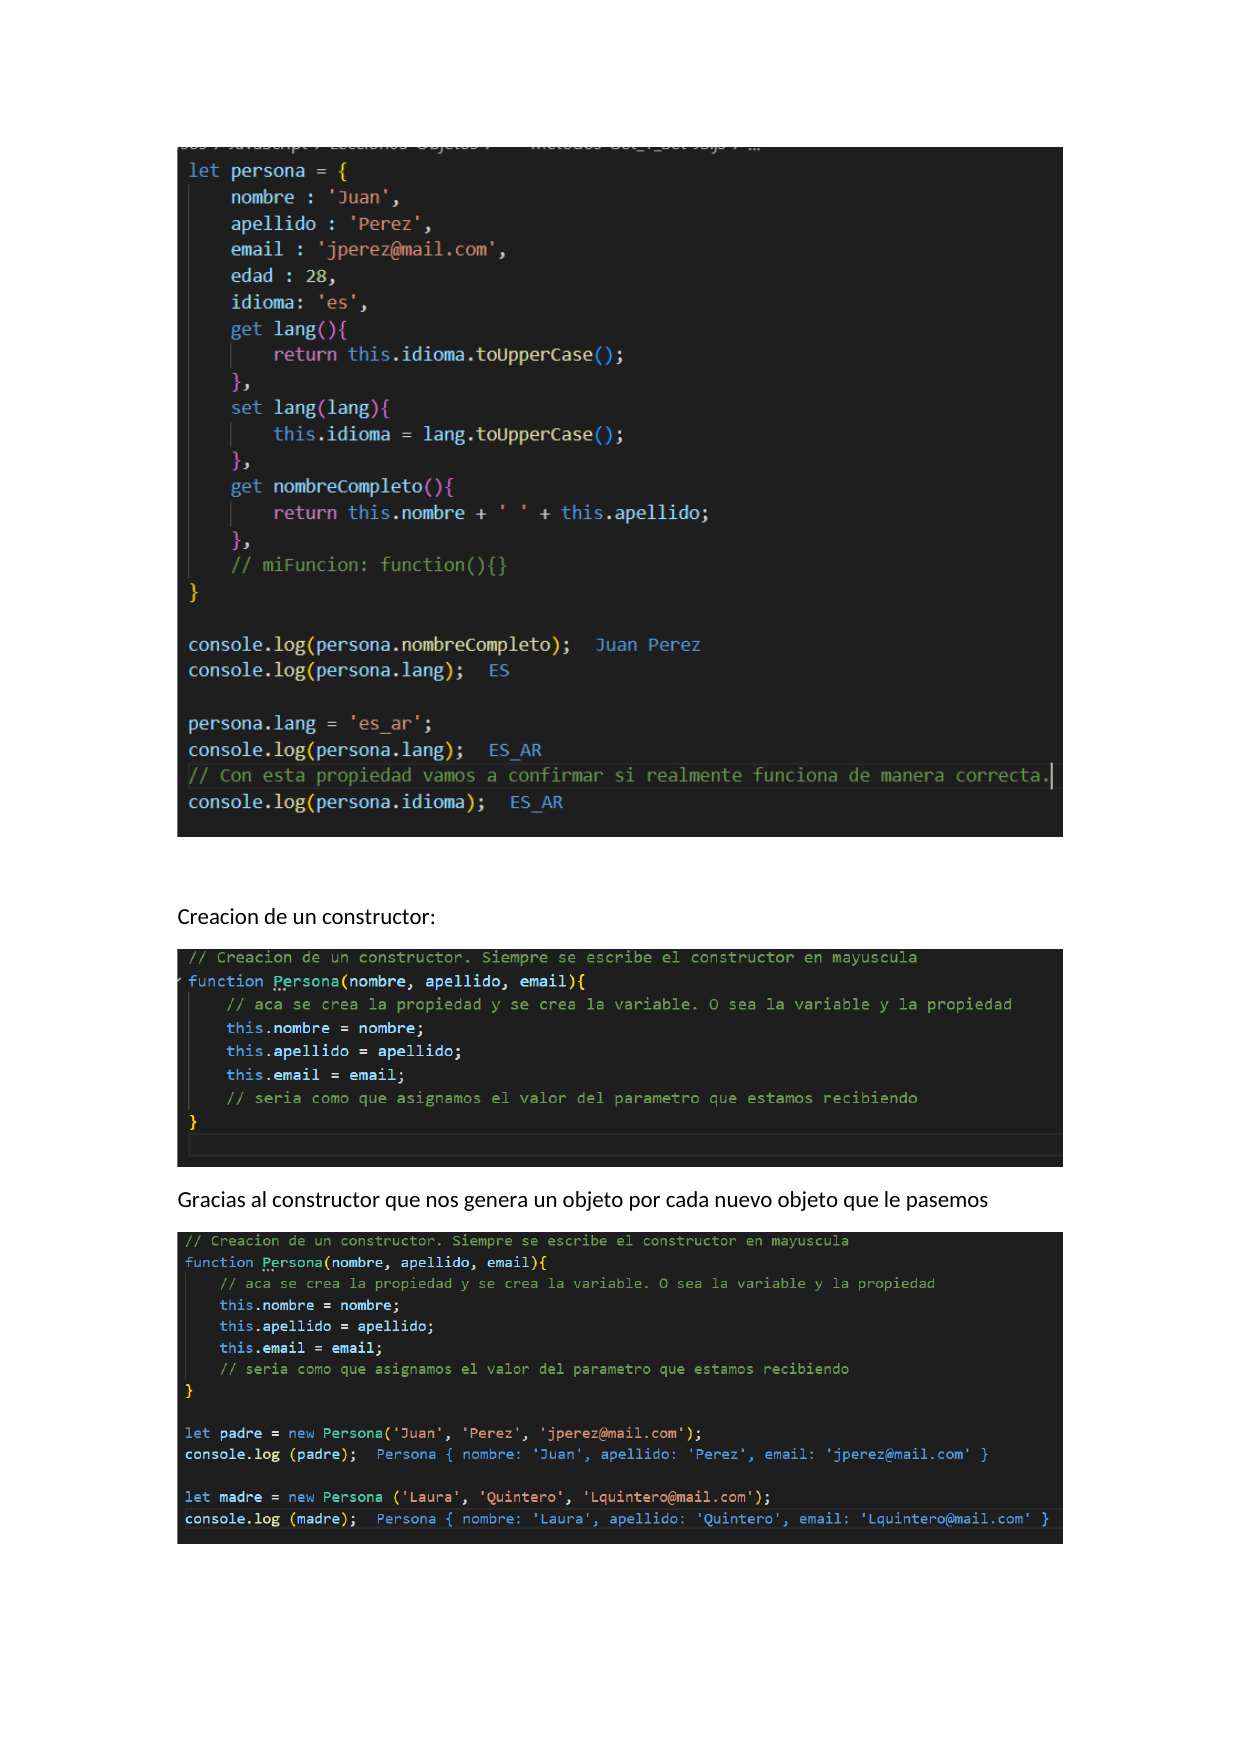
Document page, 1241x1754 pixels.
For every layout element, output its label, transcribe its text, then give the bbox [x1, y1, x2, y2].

text Gracias al constructor que nos genera un objeto por cada nuevo objeto que le pasemos [177, 1185, 1063, 1213]
text Creacion de un constructor: [177, 902, 1063, 930]
picture [177, 949, 1063, 1167]
picture [177, 147, 1063, 837]
picture [177, 1232, 1063, 1544]
